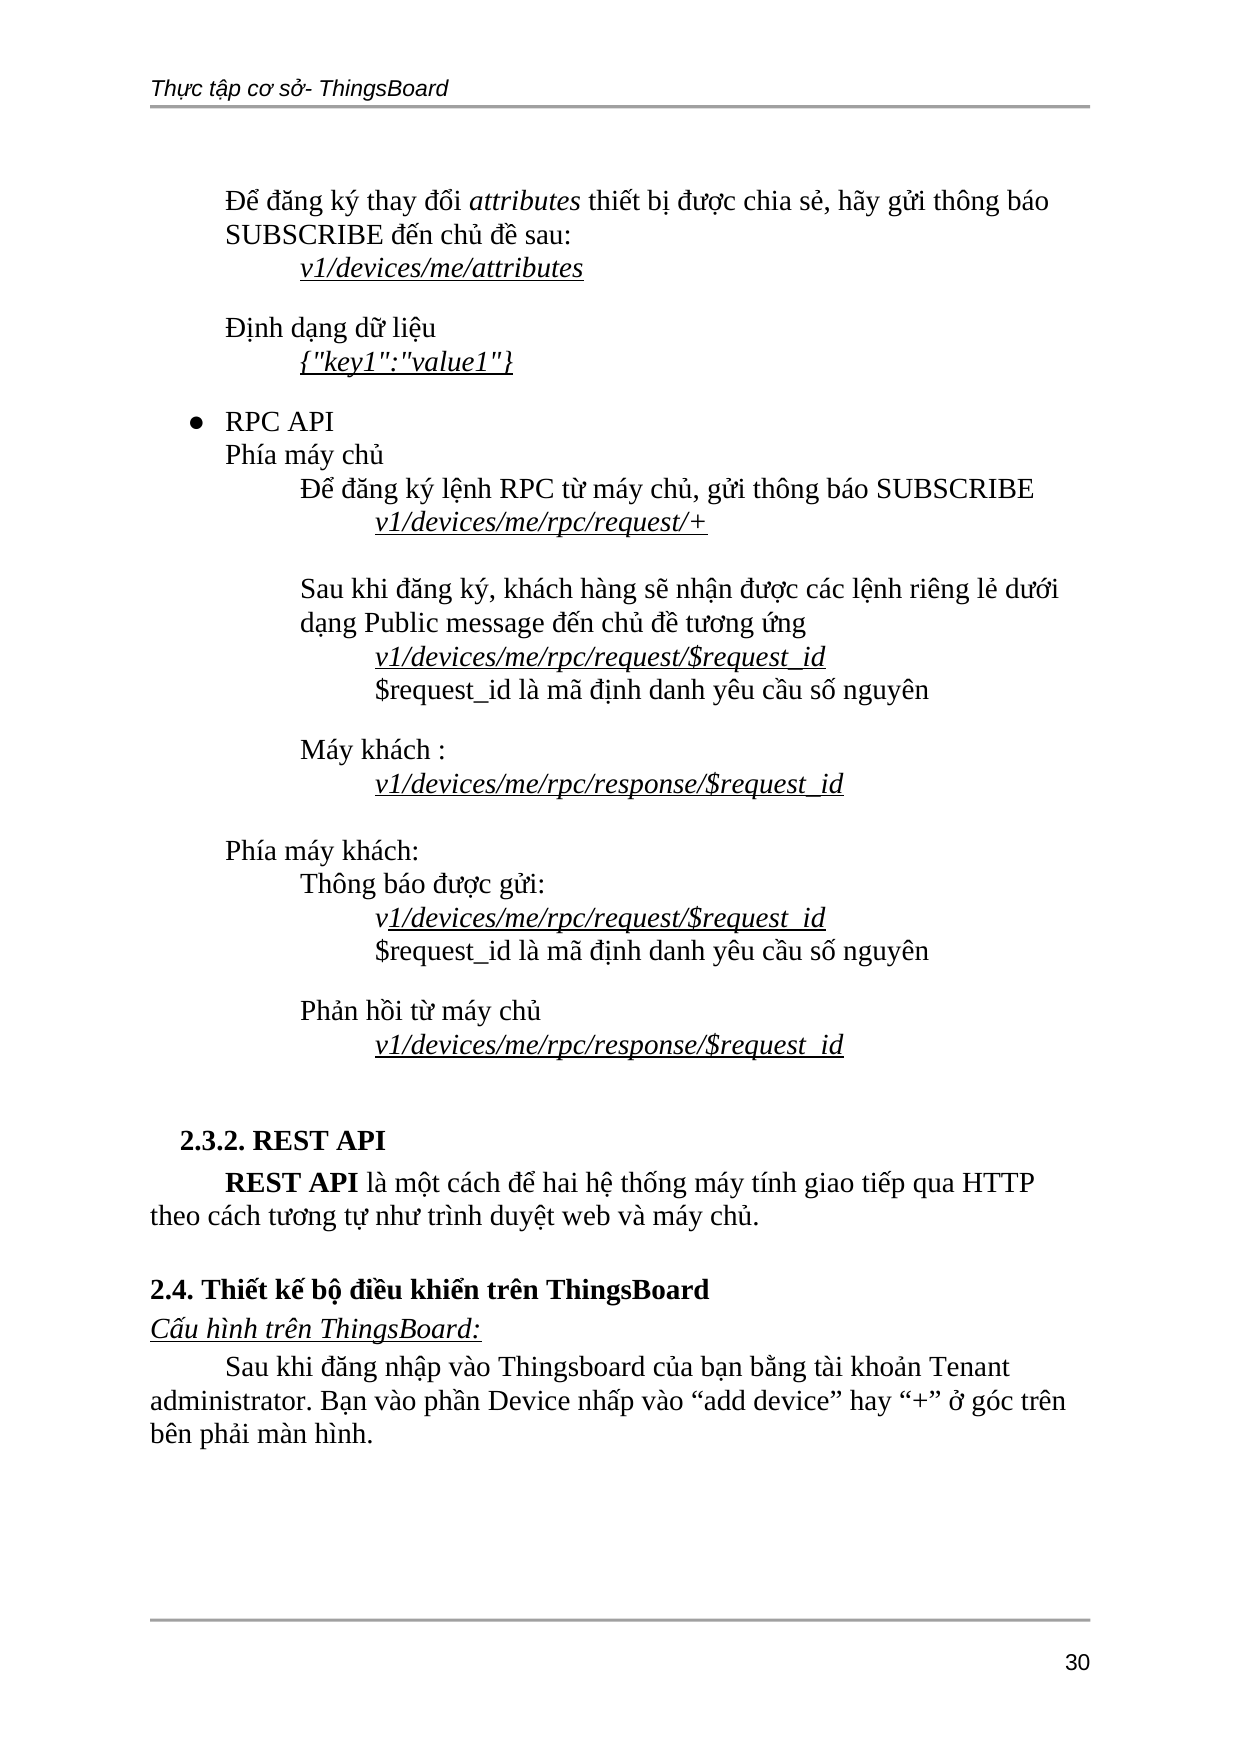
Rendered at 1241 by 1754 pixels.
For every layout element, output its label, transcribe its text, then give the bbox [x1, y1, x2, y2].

text Để đăng ký lệnh RPC từ máy chủ, gửi thông báo SUBSCRIBE [225, 471, 1090, 504]
text REST API là một cách để hai hệ thống máy tính giao tiếp qua HTTP theo cách tương tự như trình duyệt web và máy chủ. [150, 1165, 1090, 1232]
text v1/devices/me/rpc/request/+ [225, 504, 1090, 538]
text Cấu hình trên ThingsBoard: [150, 1312, 1090, 1345]
text Sau khi đăng nhập vào Thingsboard của bạn bằng tài khoản Tenant administrator. Bạn vào phần Device nhấp vào “add device” hay “+” ở góc trên bên phải màn hình. [150, 1349, 1090, 1450]
text Định dạng dữ liệu [150, 311, 1090, 344]
text Phía máy khách: [225, 833, 1090, 866]
text Máy khách : [225, 732, 1090, 766]
text Phía máy chủ [225, 437, 1090, 471]
text $request_id là mã định danh yêu cầu số nguyên [225, 933, 1090, 967]
subtitle 2.3.2. REST API [179, 1123, 1090, 1157]
text {"key1":"value1"} [150, 344, 1090, 378]
text $request_id là mã định danh yêu cầu số nguyên [225, 672, 1090, 706]
list RPC API [187, 404, 1090, 437]
text v1/devices/me/rpc/response/$request_id [225, 1027, 1090, 1060]
text v1/devices/me/rpc/request/$request_id [225, 900, 1090, 933]
text Thông báo được gửi: [225, 866, 1090, 900]
subtitle 2.4. Thiết kế bộ điều khiển trên ThingsBoard [150, 1272, 1090, 1305]
text v1/devices/me/rpc/response/$request_id [225, 766, 1090, 799]
text v1/devices/me/rpc/request/$request_id [225, 639, 1090, 672]
text Để đăng ký thay đổi attributes thiết bị được chia sẻ, hãy gửi thông báo SUBSCRIBE đến chủ đề sau: [225, 183, 1090, 251]
text Phản hồi từ máy chủ [225, 993, 1090, 1027]
text v1/devices/me/attributes [150, 251, 1090, 284]
text Sau khi đăng ký, khách hàng sẽ nhận được các lệnh riêng lẻ dưới dạng Public message đến chủ đề tương ứng [300, 572, 1090, 639]
